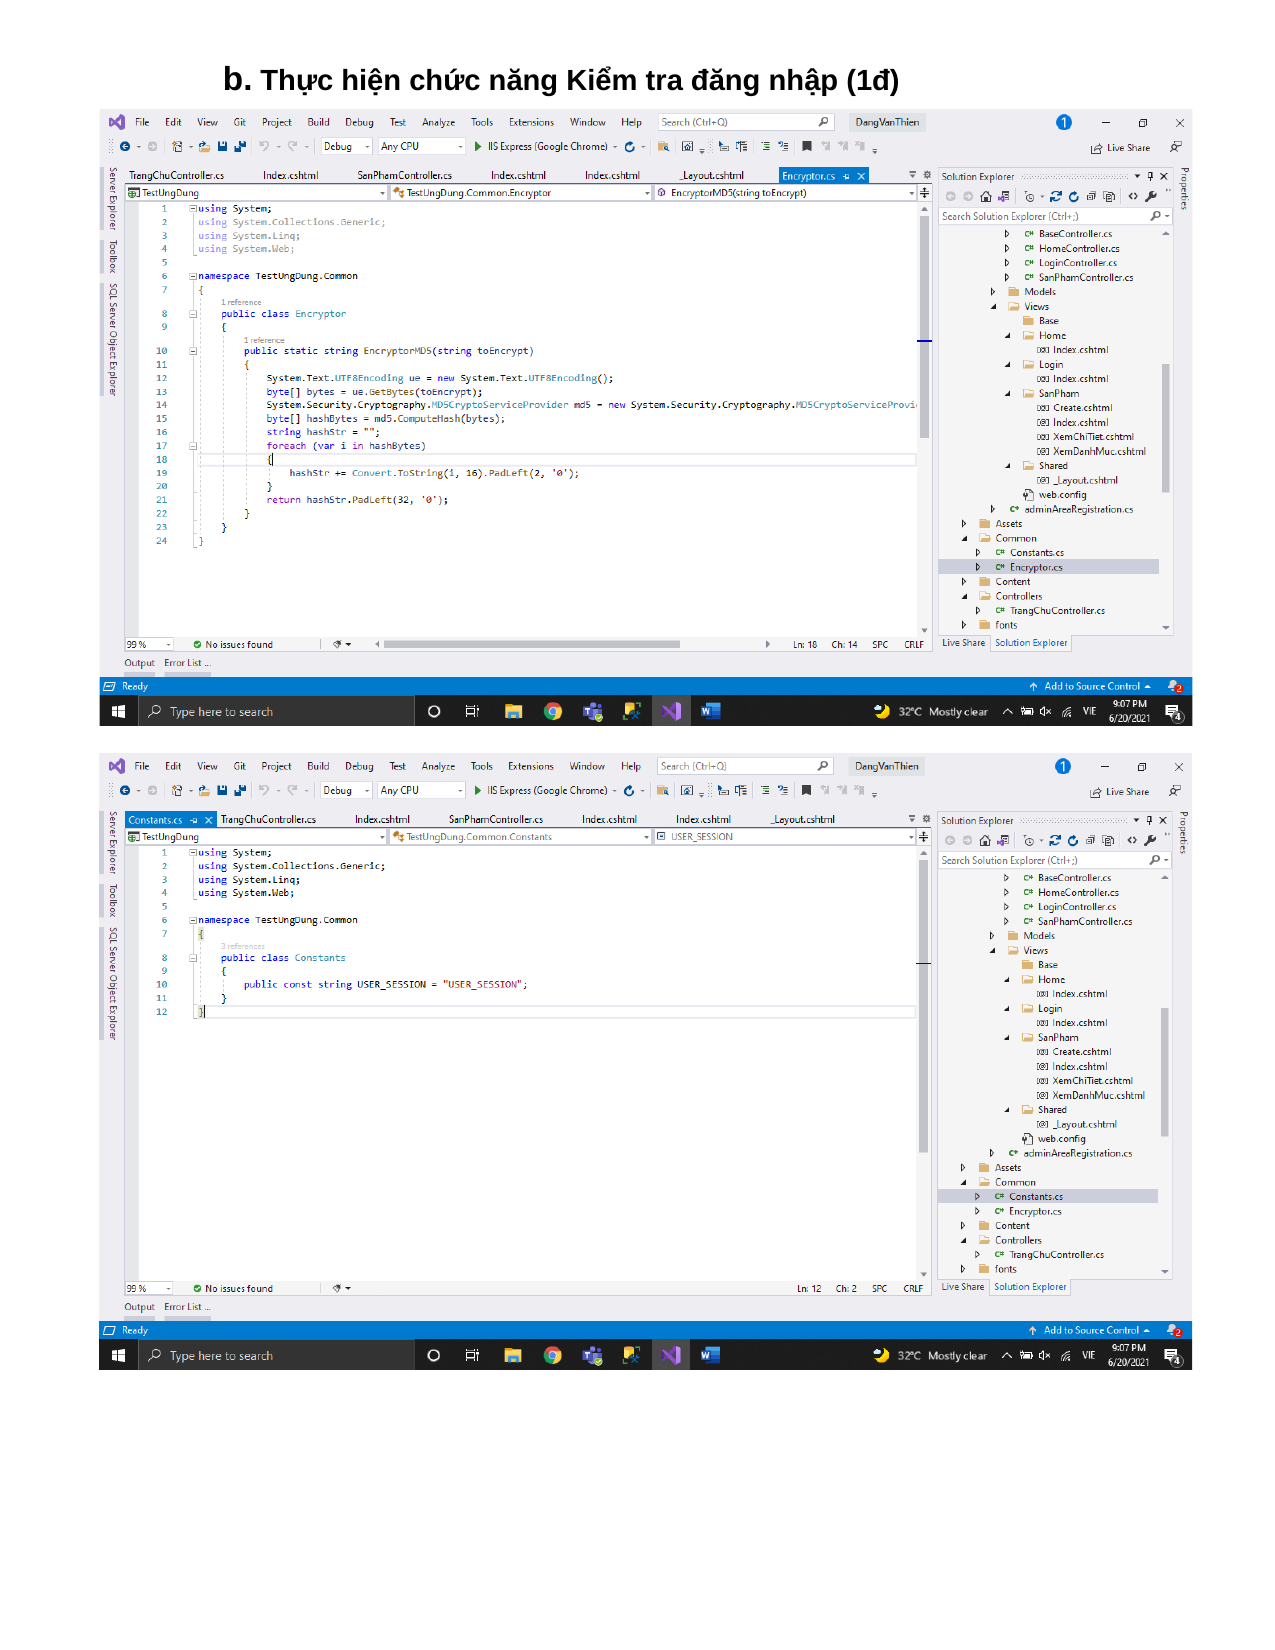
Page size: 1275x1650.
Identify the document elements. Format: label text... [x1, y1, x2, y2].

list Thực hiện chức năng Kiểm tra đăng nhập (1đ) [223, 59, 1216, 97]
picture [99, 109, 1194, 725]
picture [99, 753, 1193, 1369]
